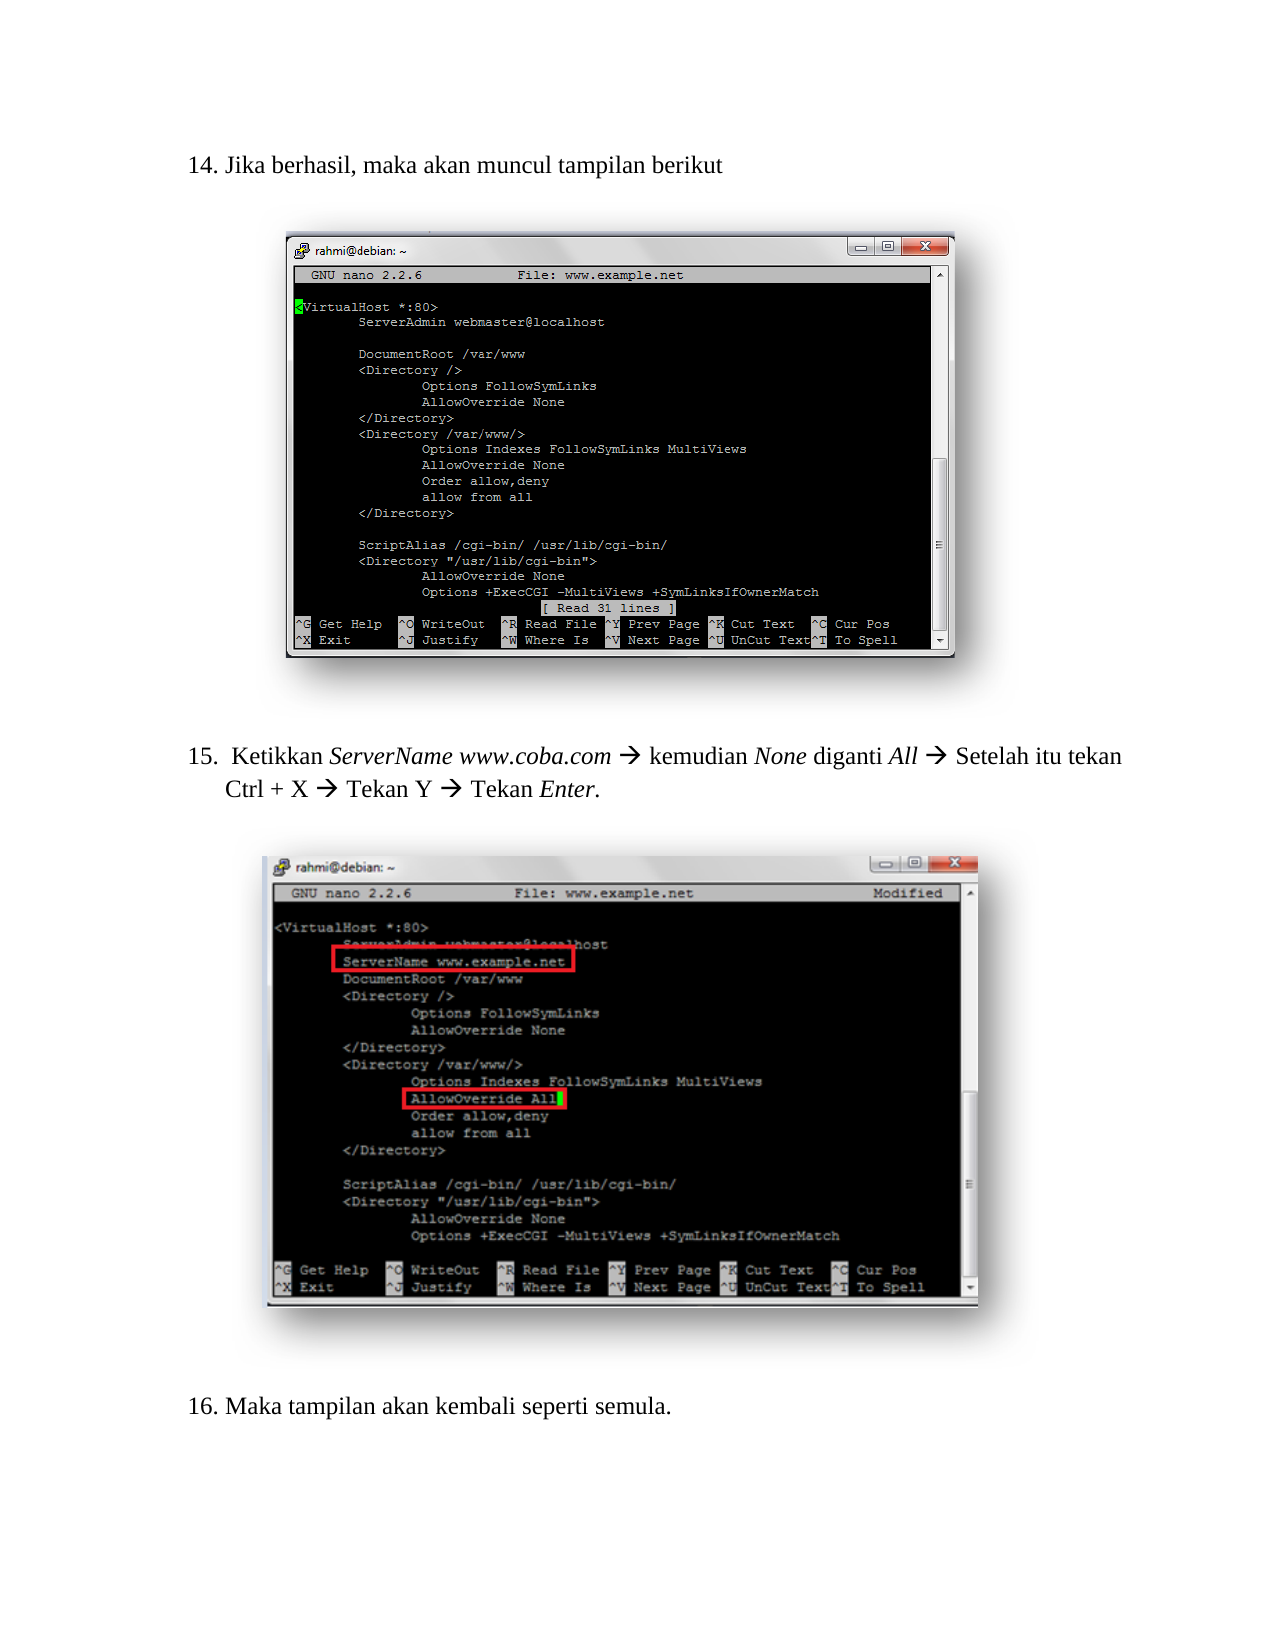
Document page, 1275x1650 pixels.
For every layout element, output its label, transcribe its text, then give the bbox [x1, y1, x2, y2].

list Jika berhasil, maka akan muncul tampilan berikut [187, 150, 1125, 179]
list Ketikkan ServerName www.coba.com kemudian None diganti All Setelah itu tekan Ctrl + X Tekan Y Tekan Enter. [187, 741, 1125, 803]
list Maka tampilan akan kembali seperti semula. [187, 1391, 1125, 1420]
picture [262, 856, 978, 1308]
picture [285, 231, 955, 658]
